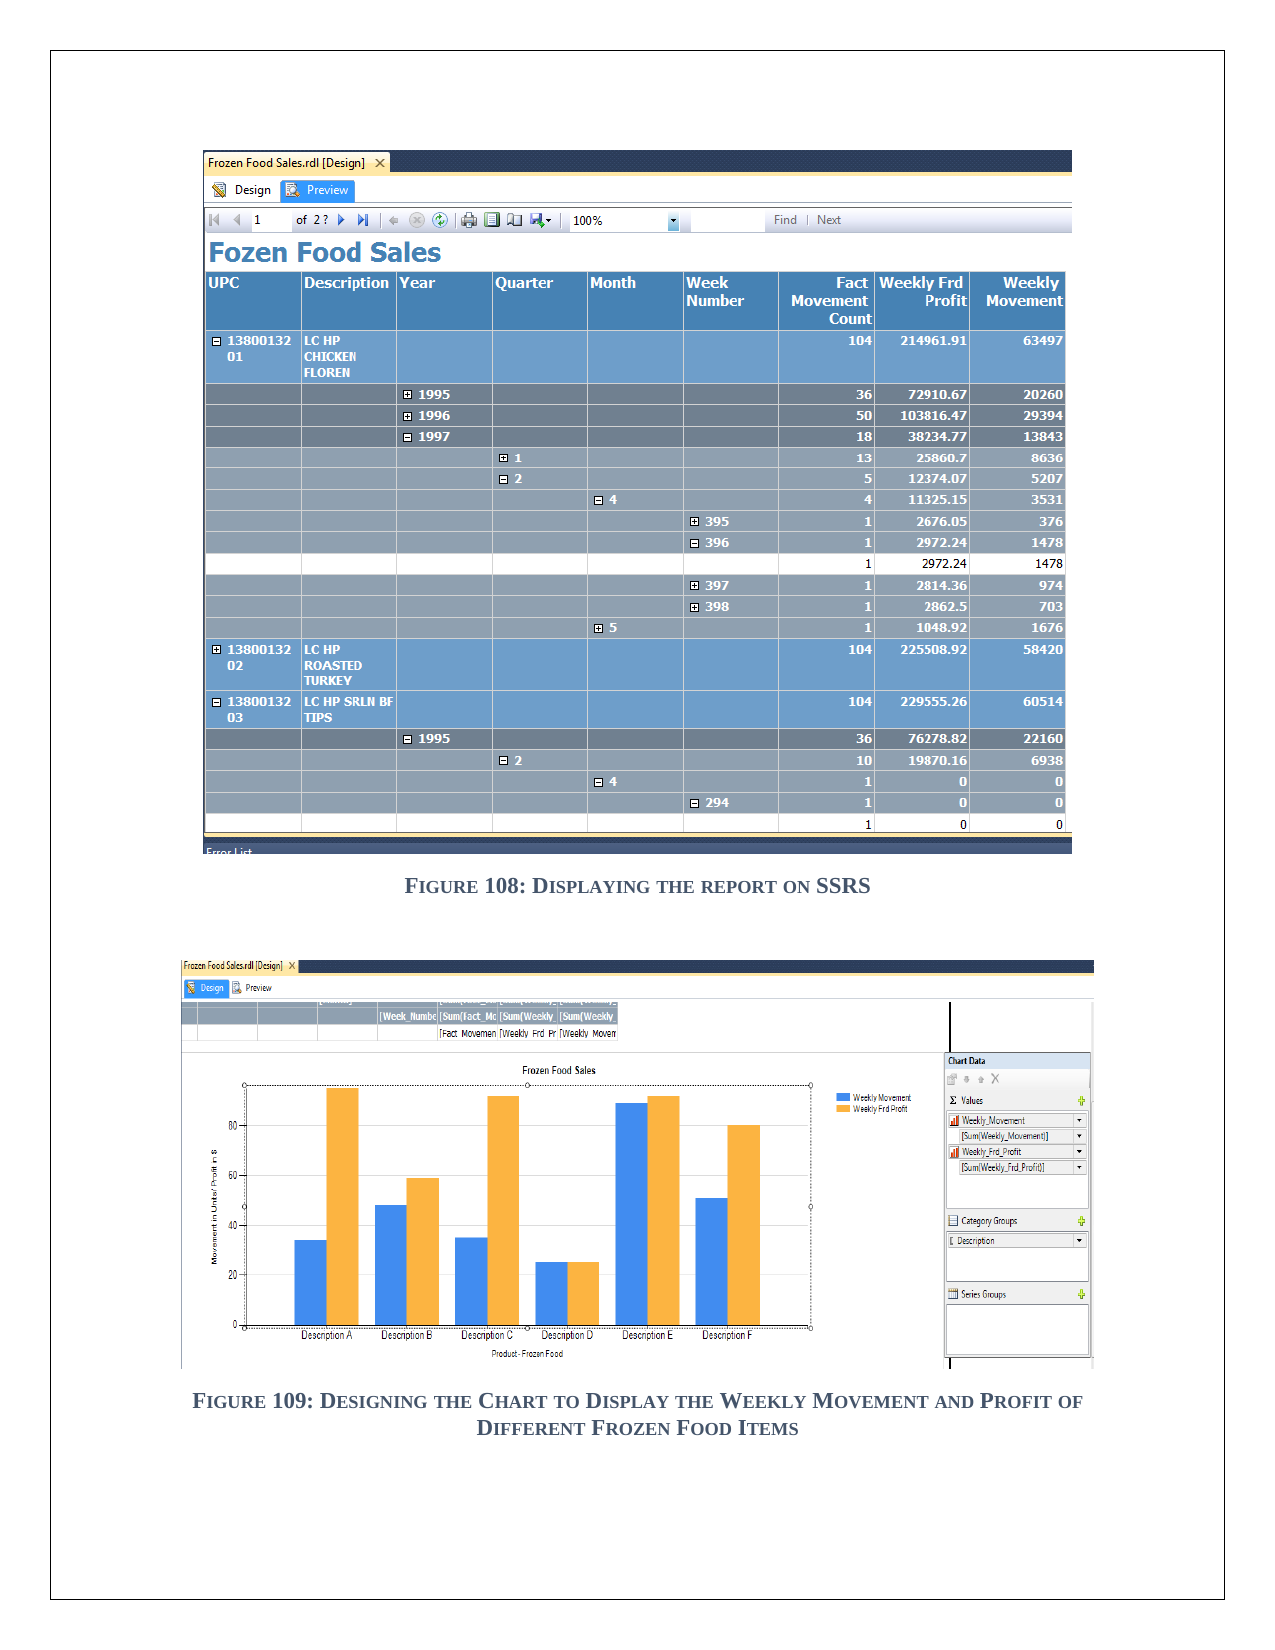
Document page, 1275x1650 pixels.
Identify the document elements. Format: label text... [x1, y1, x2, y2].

picture [181, 960, 1094, 1369]
picture [203, 150, 1072, 854]
text Figure 108: Displaying the report on SSRS [150, 872, 1125, 899]
text Figure 109: Designing the Chart to Display the Weekly Movement and Profit of Different Frozen Food Items [150, 1388, 1125, 1440]
